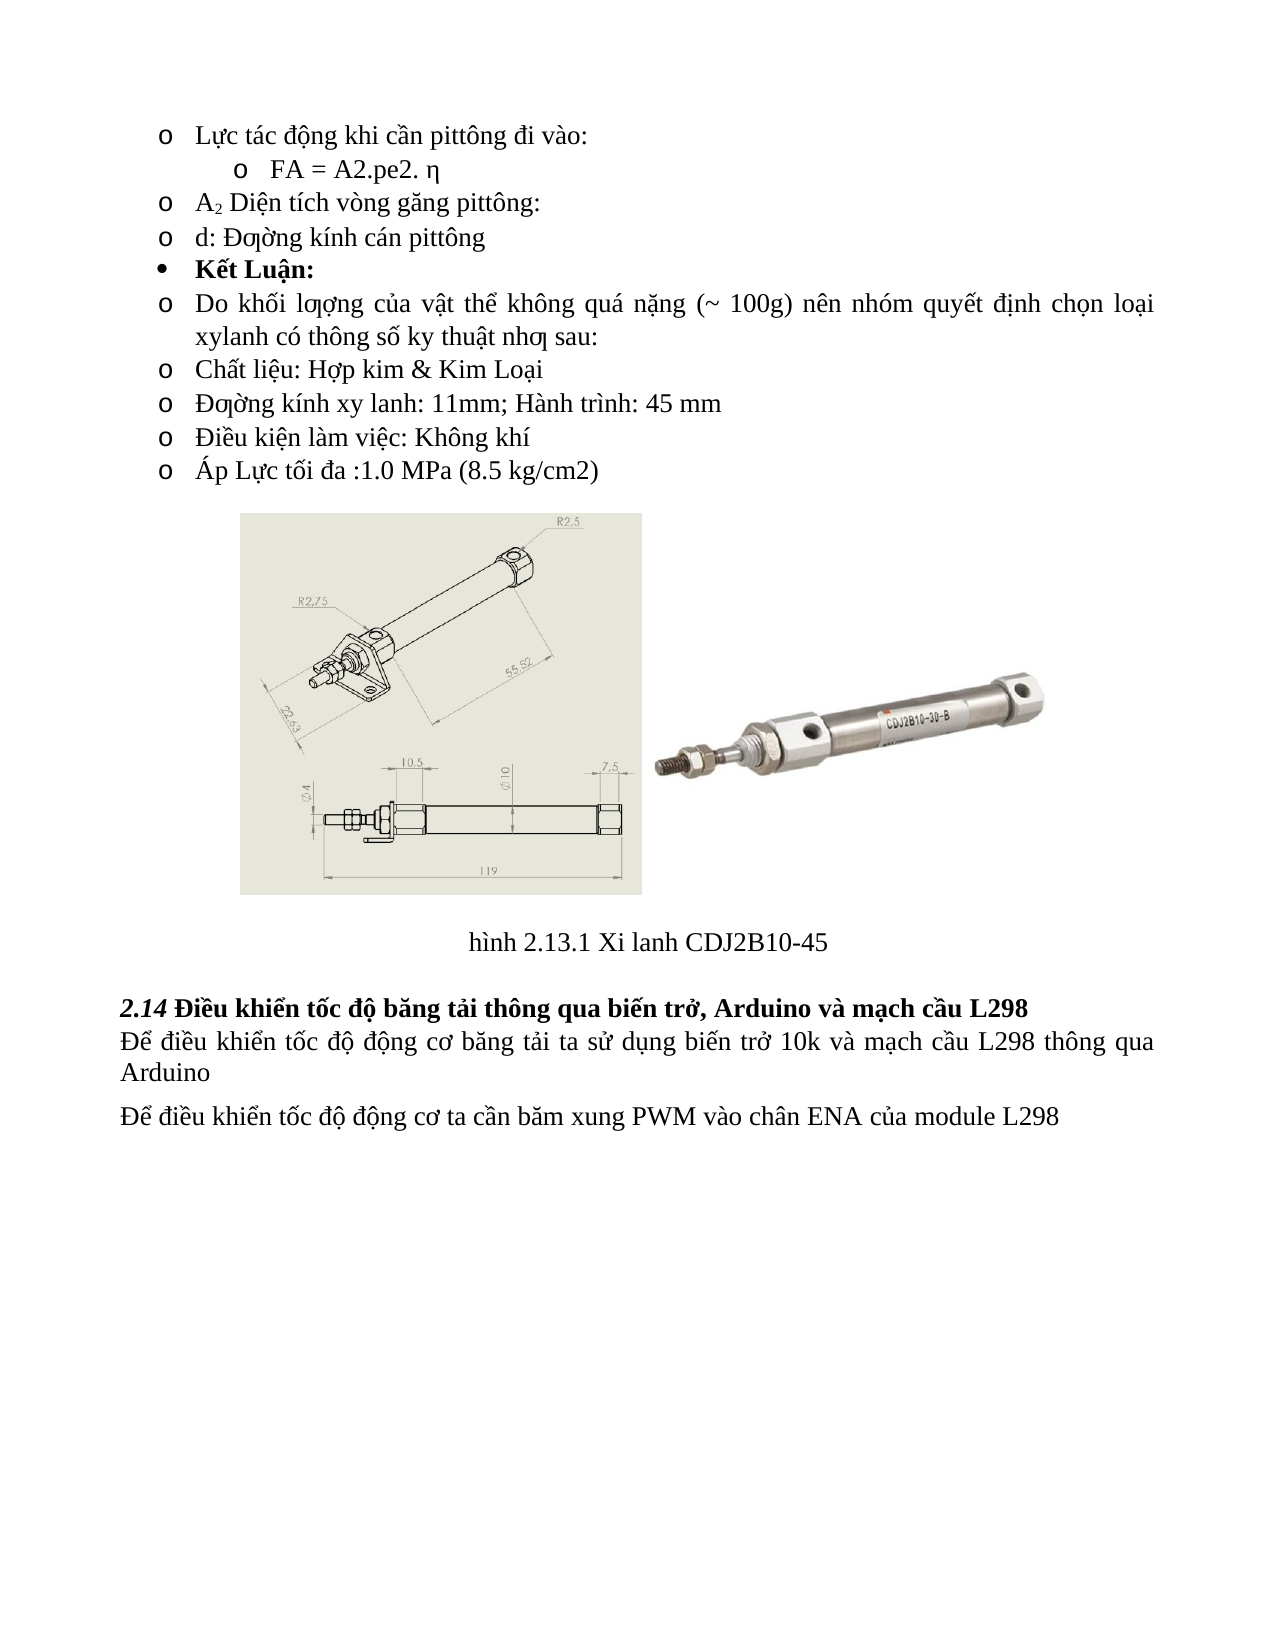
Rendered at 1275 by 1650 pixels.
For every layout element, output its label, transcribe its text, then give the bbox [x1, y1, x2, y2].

subtitle Điều khiển tốc độ băng tải thông qua biến trở, Arduino và mạch cầu L298 [120, 992, 1187, 1023]
text Để điều khiển tốc độ động cơ ta cần băm xung PWM vào chân ENA của module L298 [120, 1100, 1187, 1131]
text hình 2.13.1 Xi lanh CDJ2B10-45 [193, 926, 1104, 957]
list Áp Lực tối đa :1.0 MPa (8.5 kg/cm2) [157, 454, 1187, 488]
text Để điều khiển tốc độ động cơ băng tải ta sử dụng biến trở 10k và mạch cầu L298 thông qua Arduino [120, 1025, 1156, 1087]
list A2 Diện tích vòng găng pittông: [157, 187, 1187, 220]
list Đƣờng kính xy lanh: 11mm; Hành trình: 45 mm [157, 387, 1187, 420]
picture [240, 513, 642, 895]
text o FA = A2.pe2. η [232, 153, 1187, 186]
list Chất liệu: Hợp kim & Kim Loại [157, 353, 1187, 387]
picture [654, 666, 1051, 788]
list Do khối lƣợng của vật thể không quá nặng (~ 100g) nên nhóm quyết định chọn loại xylanh có thông số ky thuật nhƣ sau: [157, 287, 1156, 351]
list d: Đƣờng kính cán pittông [157, 220, 1187, 253]
subtitle Kết Luận: [157, 253, 1187, 285]
list Lực tác động khi cần pittông đi vào: [157, 119, 1187, 153]
list Điều kiện làm việc: Không khí [157, 421, 1187, 454]
